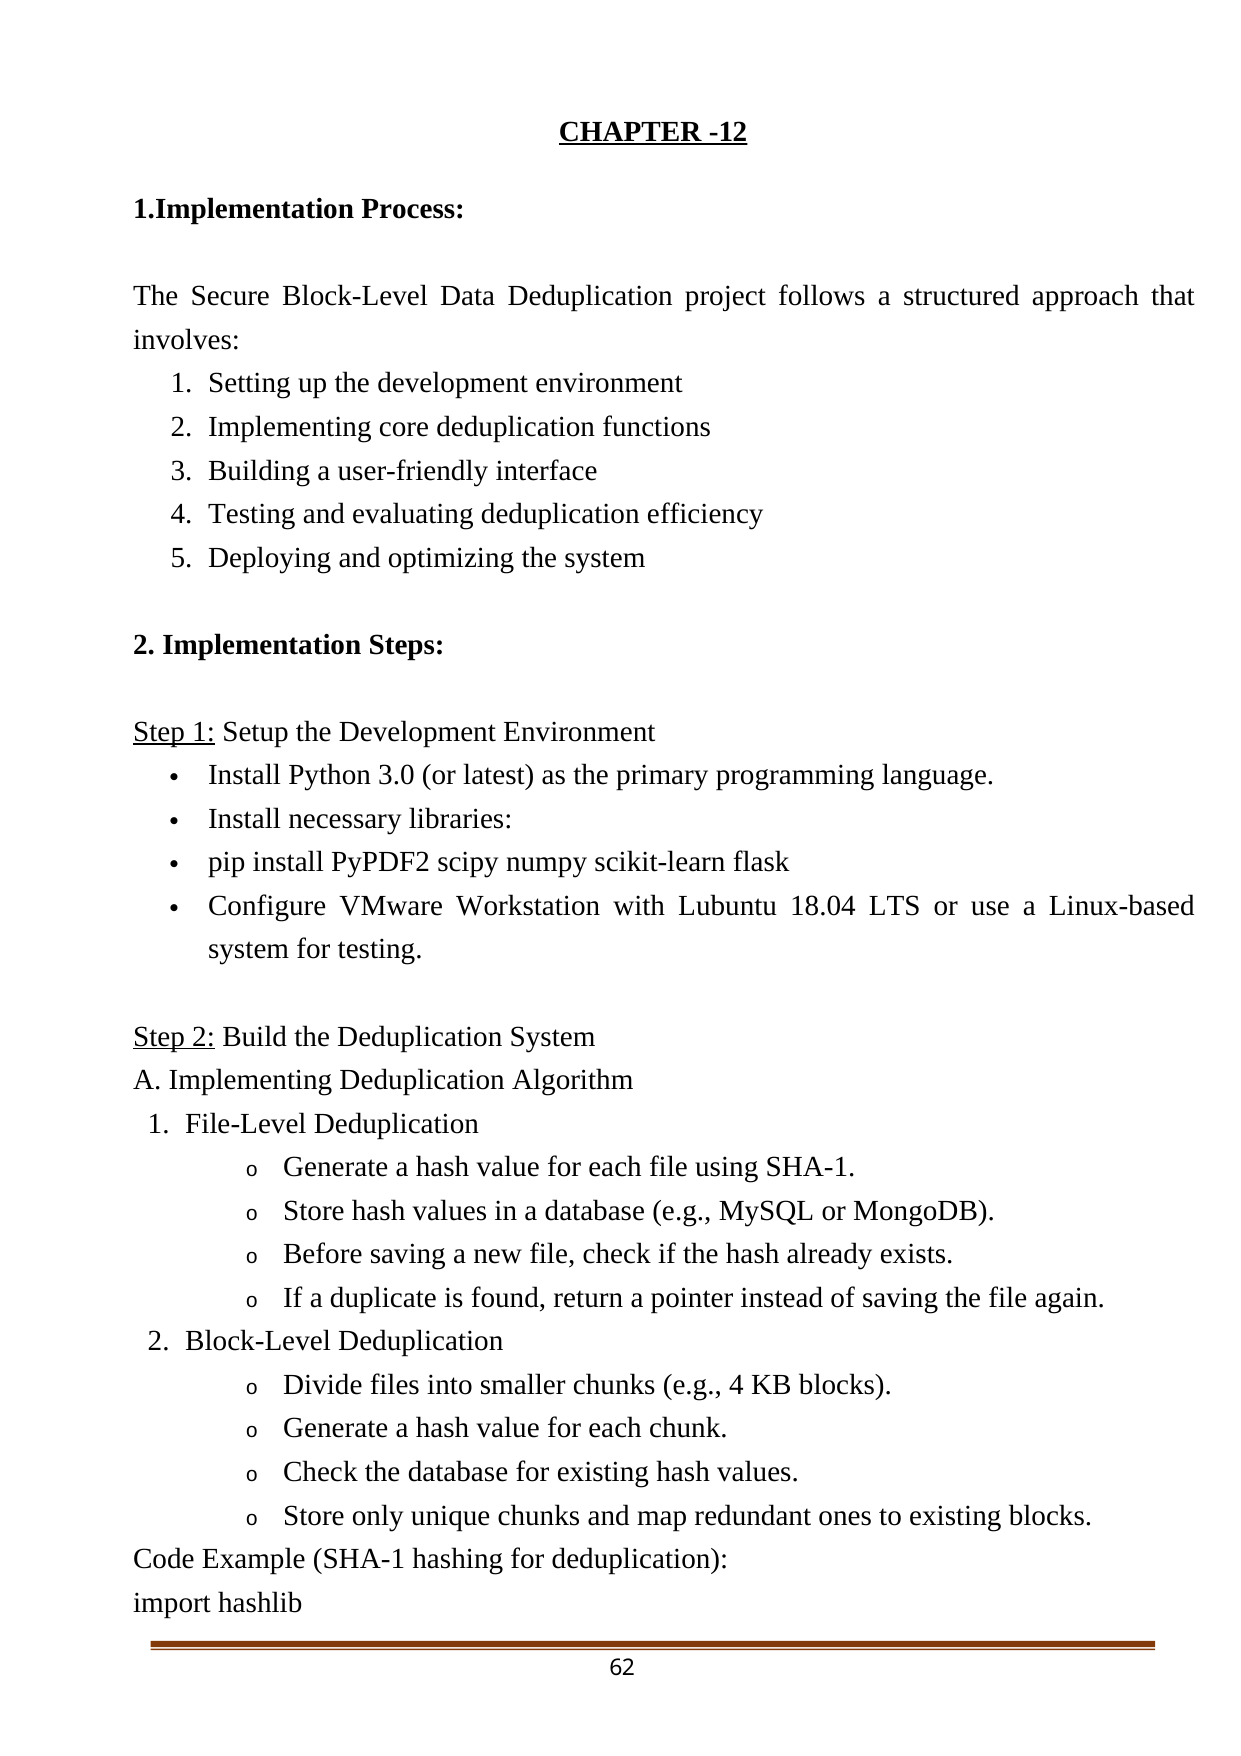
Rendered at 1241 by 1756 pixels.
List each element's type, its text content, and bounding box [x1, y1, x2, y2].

list Check the database for existing hash values. [245, 1454, 1196, 1488]
subtitle CHAPTER -12 [237, 114, 1069, 148]
list Store only unique chunks and map redundant ones to existing blocks. [245, 1498, 1196, 1531]
list Building a user-friendly interface [170, 453, 1196, 486]
list Divide files into smaller chunks (e.g., 4 KB blocks). [245, 1367, 1196, 1401]
list If a duplicate is found, return a pointer instead of saving the file again. [245, 1280, 1196, 1313]
list Block-Level Deduplication [147, 1323, 1196, 1357]
list Install Python 3.0 (or latest) as the primary programming language. [170, 757, 1196, 791]
text 1.Implementation Process: [133, 191, 1196, 225]
text Step 2: Build the Deduplication System [133, 1019, 1196, 1052]
list Testing and evaluating deduplication efficiency [170, 496, 1196, 530]
list Before saving a new file, check if the hash already exists. [245, 1236, 1196, 1270]
list Generate a hash value for each file using SHA-1. [245, 1149, 1196, 1183]
text The Secure Block-Level Data Deduplication project follows a structured approach that involves: [133, 278, 1196, 356]
text import hashlib [133, 1585, 1196, 1618]
list Install necessary libraries: [170, 801, 1196, 834]
list File-Level Deduplication [147, 1106, 1196, 1139]
list Generate a hash value for each chunk. [245, 1411, 1196, 1444]
list Implementing core deduplication functions [170, 409, 1196, 443]
text Code Example (SHA-1 hashing for deduplication): [133, 1541, 1196, 1575]
list Store hash values in a database (e.g., MySQL or MongoDB). [245, 1193, 1196, 1226]
list pip install PyPDF2 scipy numpy scikit-learn flask [170, 844, 1196, 878]
list Setting up the development environment [170, 366, 1196, 399]
list Configure VMware Workstation with Lubuntu 18.04 LTS or use a Linux-based system for testing. [170, 888, 1196, 965]
text 2. Implementation Steps: [133, 627, 1196, 660]
list Deploying and optimizing the system [170, 540, 1196, 573]
text A. Implementing Deduplication Algorithm [133, 1062, 1196, 1096]
text Step 1: Setup the Development Environment [133, 714, 1196, 747]
